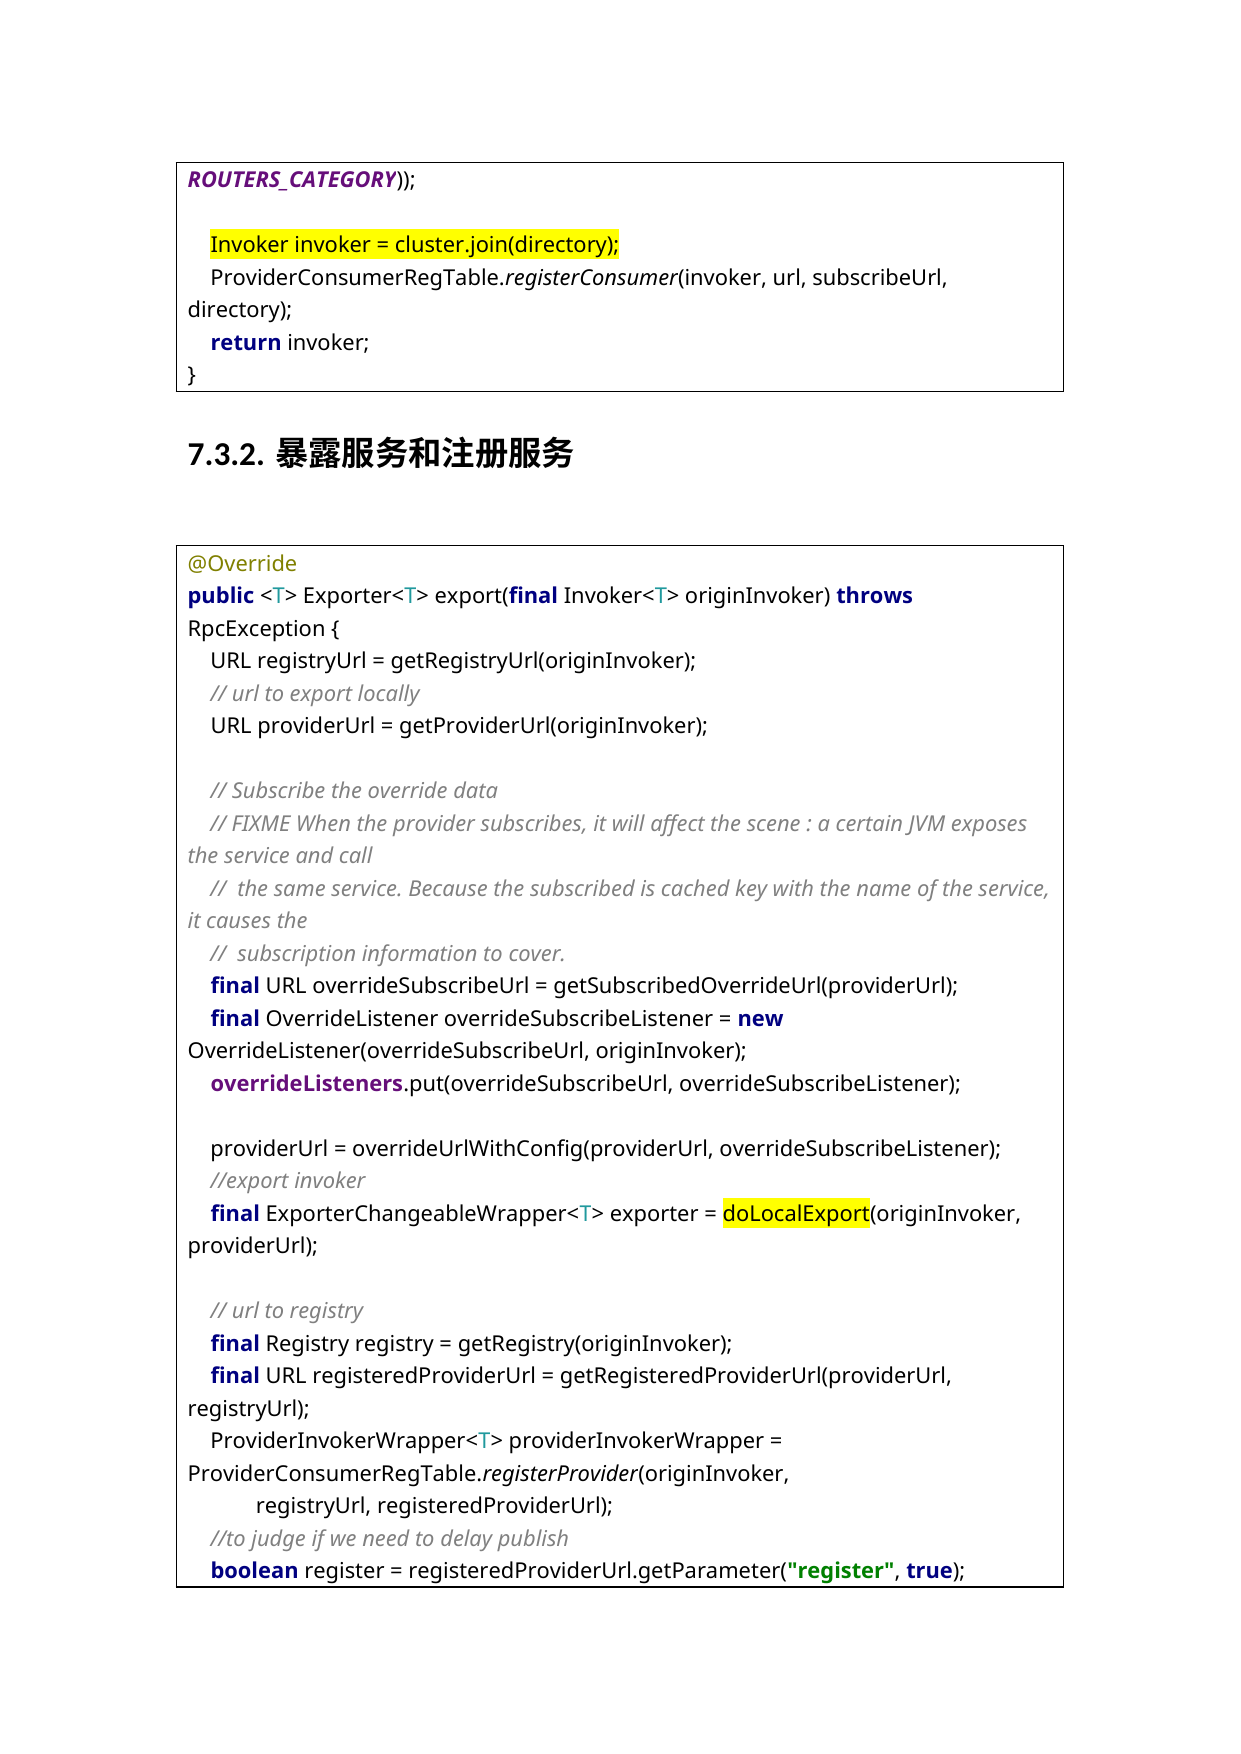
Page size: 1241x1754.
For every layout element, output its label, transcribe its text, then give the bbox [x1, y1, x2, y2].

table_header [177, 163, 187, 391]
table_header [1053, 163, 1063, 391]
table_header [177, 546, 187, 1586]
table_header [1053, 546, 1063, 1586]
subtitle 暴露服务和注册服务 [187, 419, 1053, 484]
